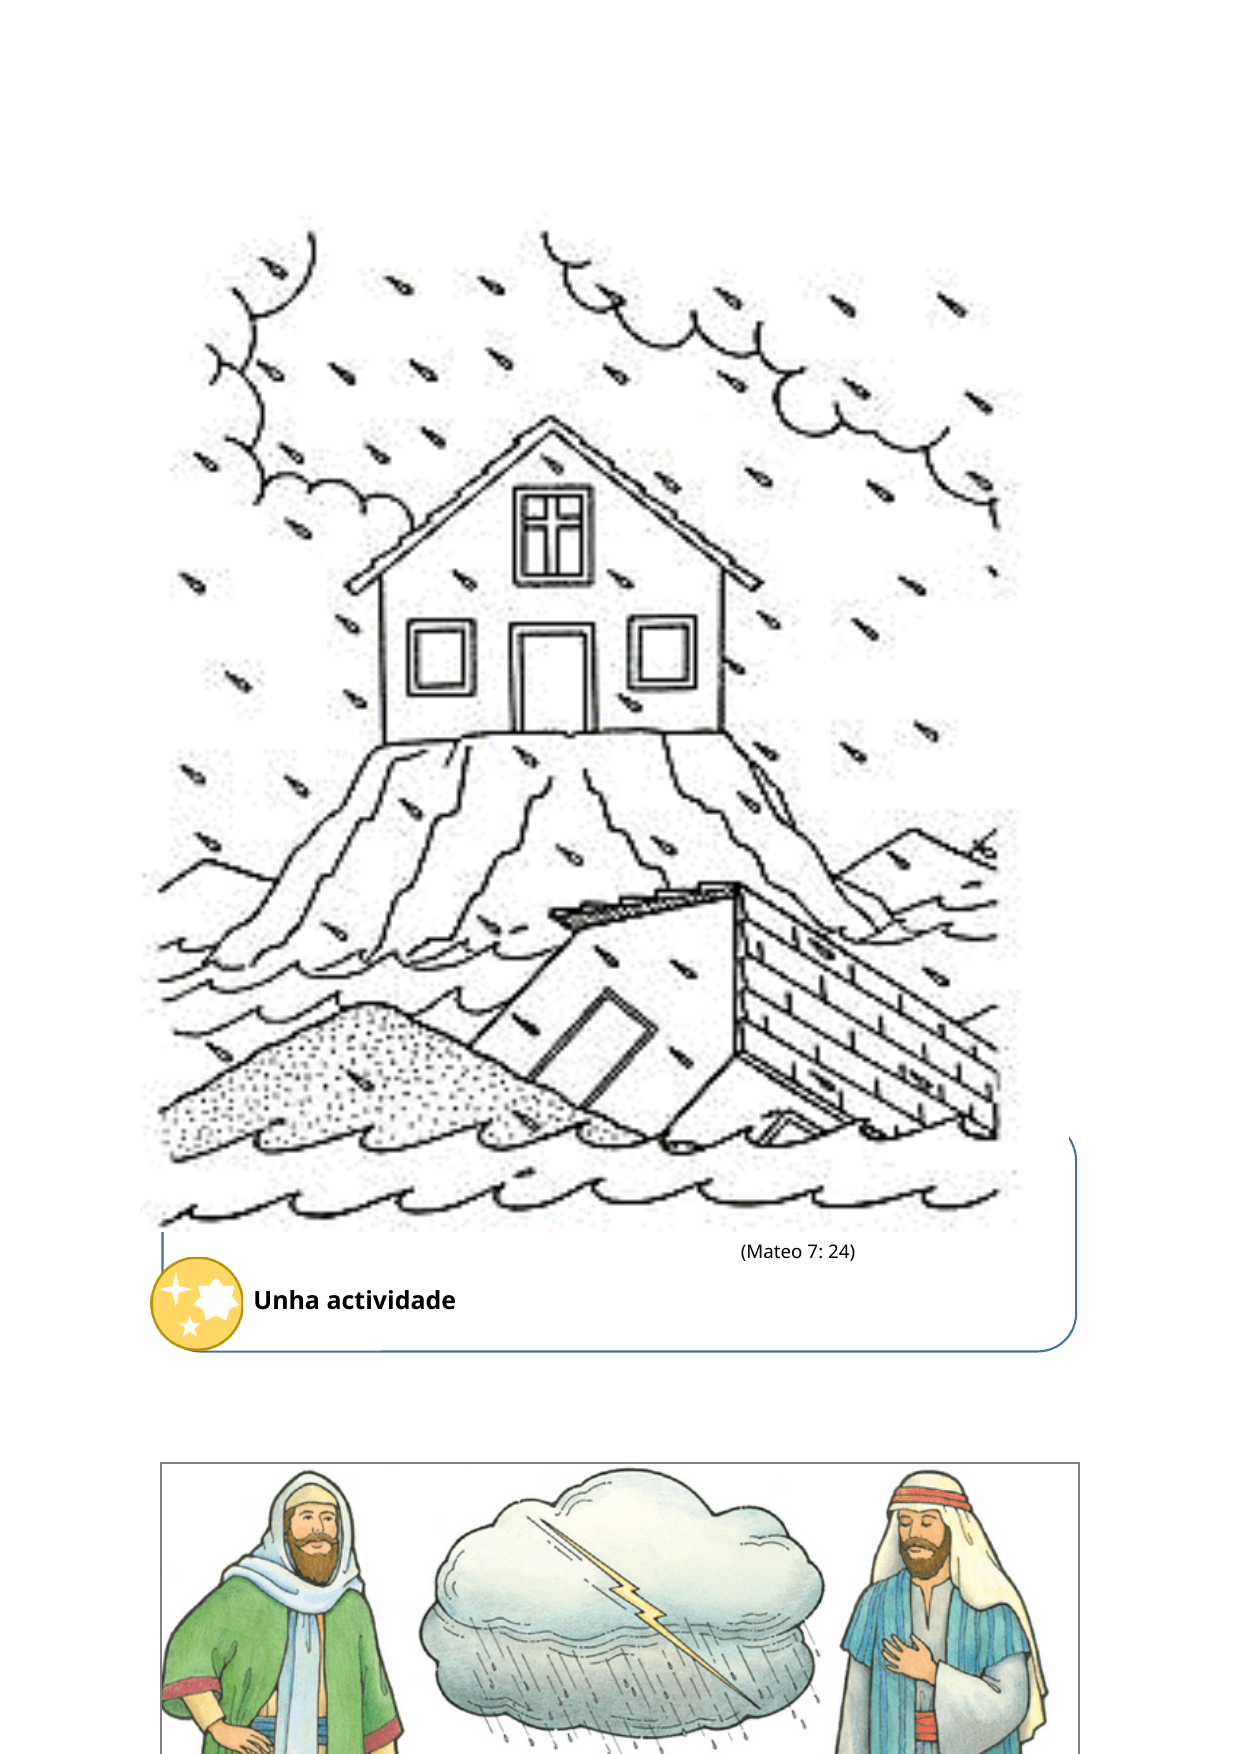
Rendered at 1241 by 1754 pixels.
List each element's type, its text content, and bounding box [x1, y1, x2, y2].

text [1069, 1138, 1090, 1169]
text Unha actividade [244, 1283, 1090, 1317]
picture [150, 1257, 244, 1351]
text (Mateo 7: 24) [150, 1239, 1090, 1264]
picture [162, 1464, 1078, 1754]
picture [140, 210, 1069, 1232]
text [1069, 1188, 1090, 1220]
